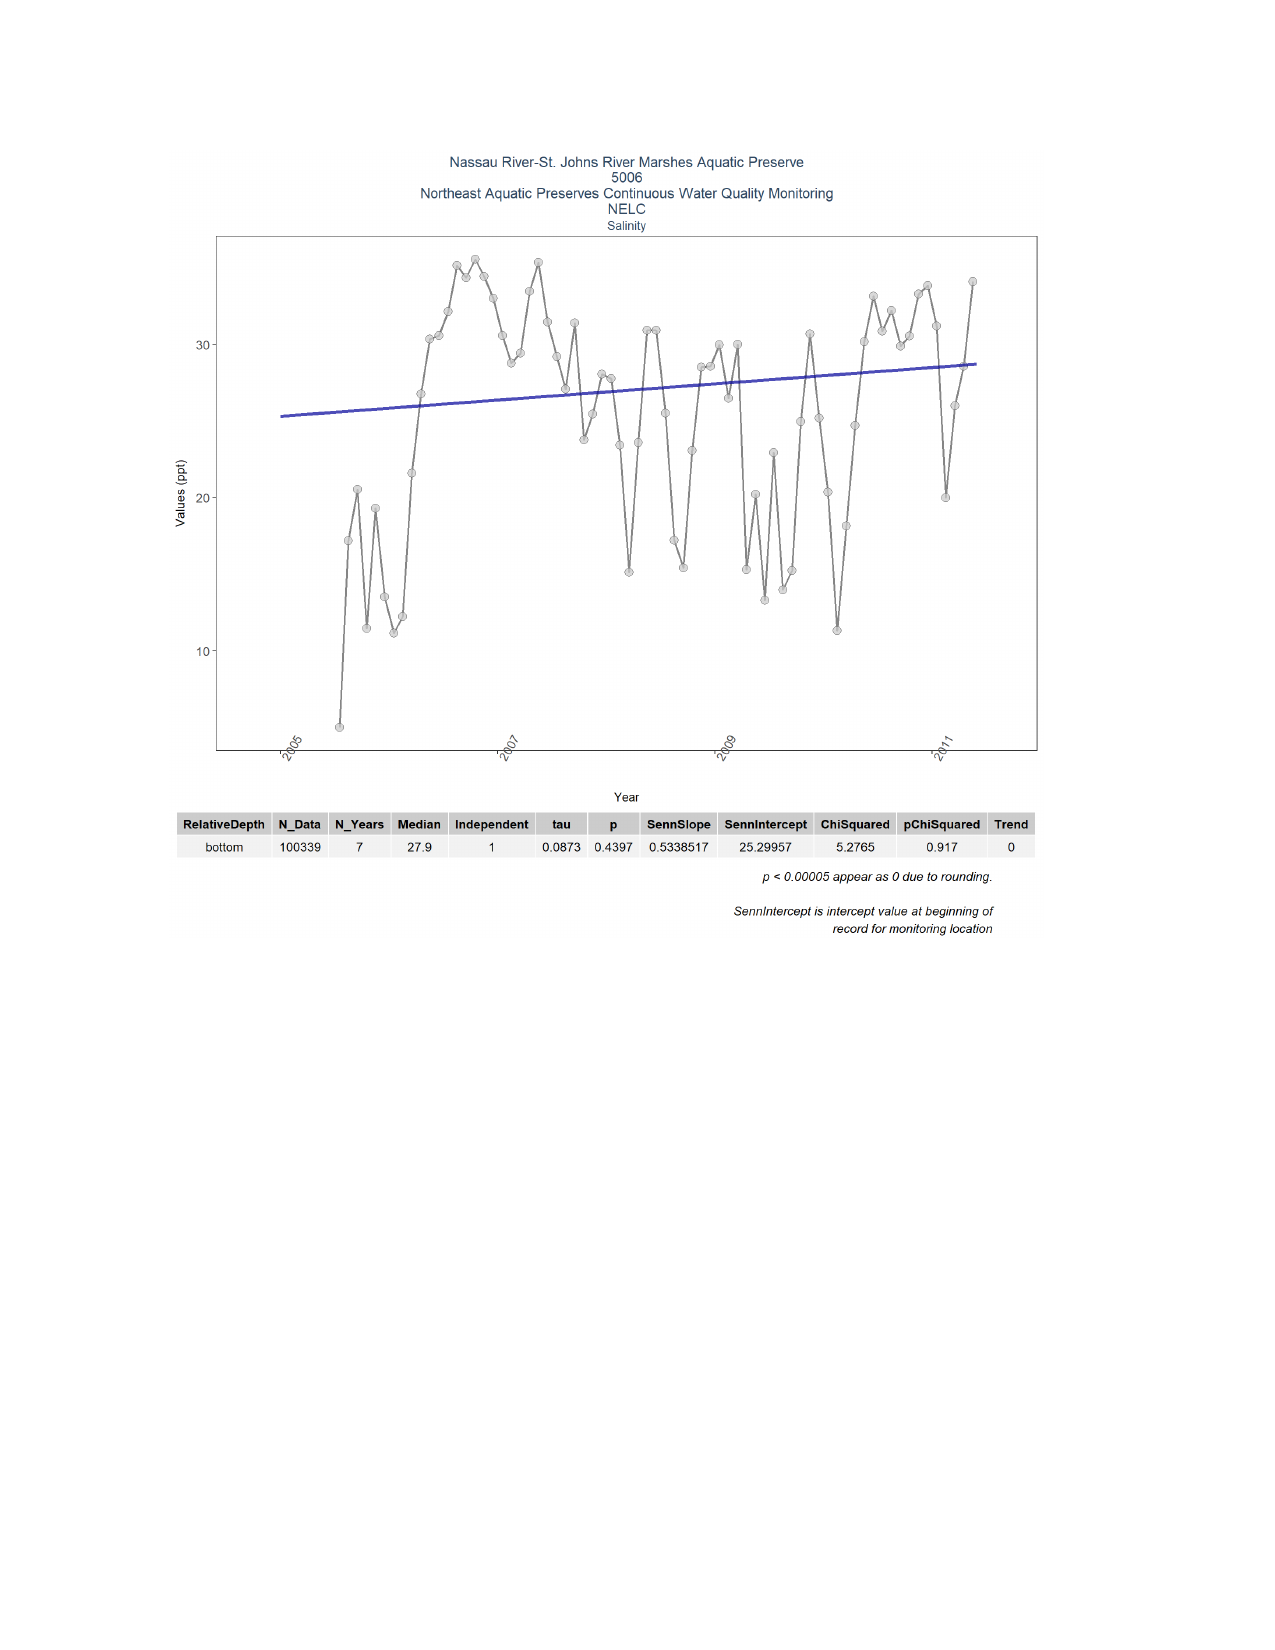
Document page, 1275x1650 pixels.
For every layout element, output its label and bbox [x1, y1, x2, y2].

picture [168, 150, 1044, 938]
